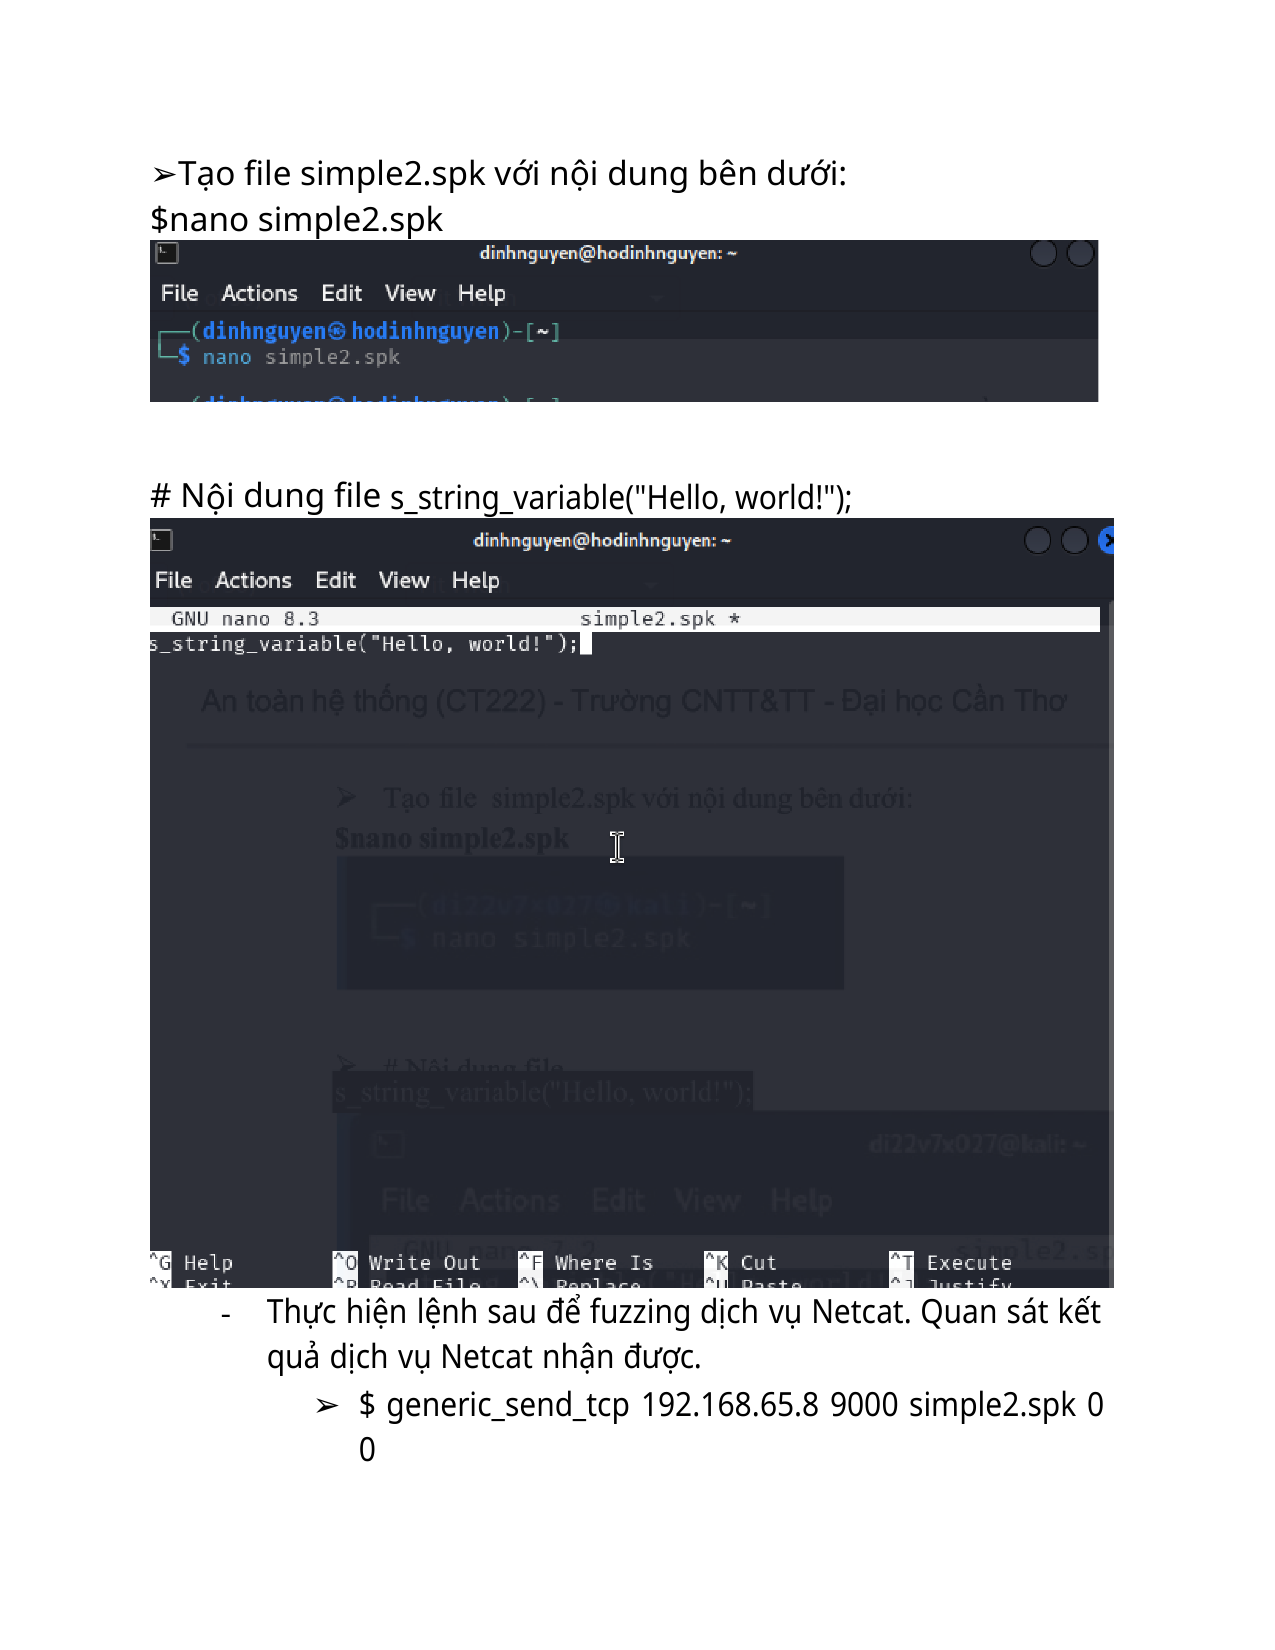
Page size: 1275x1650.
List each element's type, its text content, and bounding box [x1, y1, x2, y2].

text $nano simple2.spk [150, 195, 1125, 241]
picture [150, 518, 1114, 1288]
list Thực hiện lệnh sau để fuzzing dịch vụ Netcat. Quan sát kết quả dịch vụ Netcat nhận được. [221, 1288, 1125, 1378]
list $ generic_send_tcp 192.168.65.8 9000 simple2.spk 0 0 [312, 1381, 1125, 1472]
text ➢Tạo file simple2.spk với nội dung bên dưới: [150, 150, 1125, 195]
picture [150, 240, 1099, 402]
text # Nội dung file s_string_variable("Hello, world!"); [150, 472, 1125, 519]
